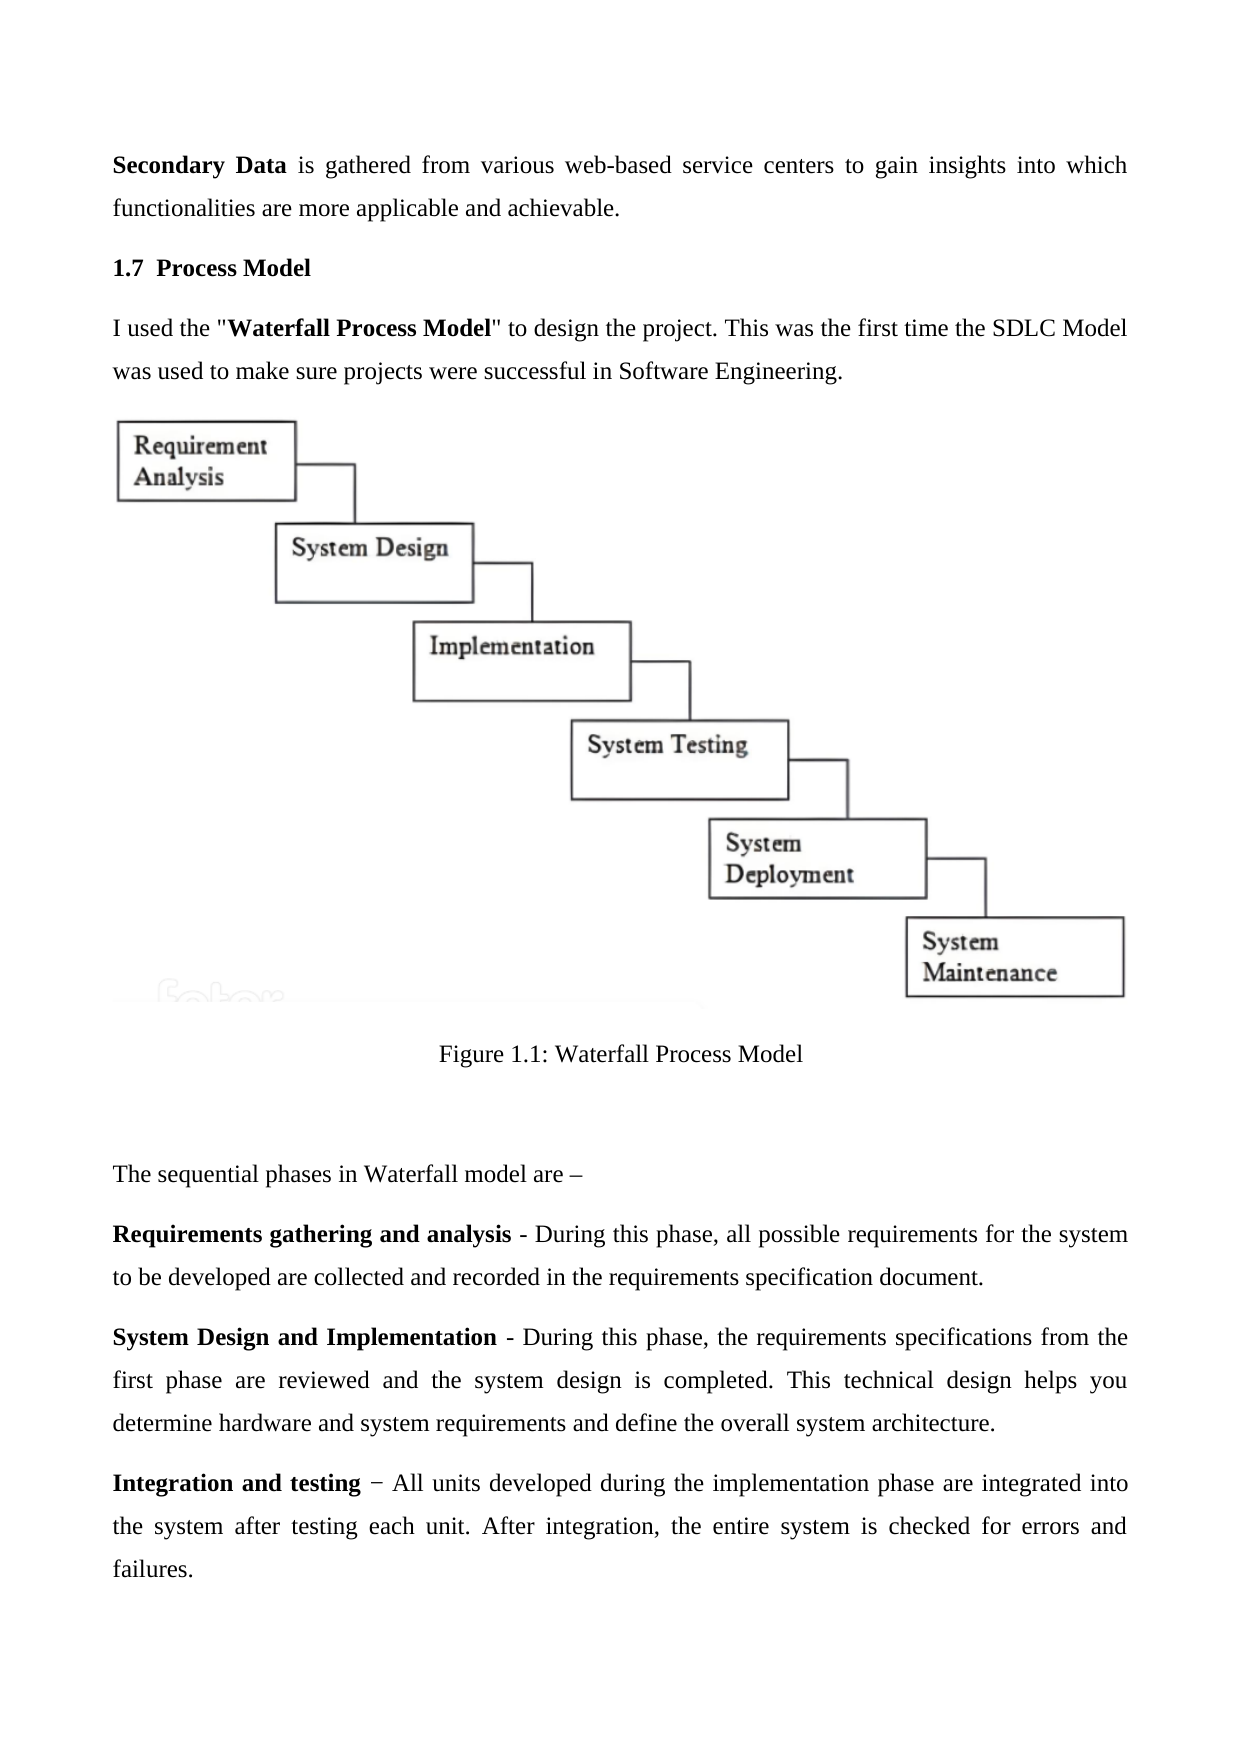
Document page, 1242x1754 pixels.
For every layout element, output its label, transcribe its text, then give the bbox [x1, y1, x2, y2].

text The sequential phases in Waterfall model are – [112, 1159, 1129, 1188]
text Secondary Data is gathered from various web-based service centers to gain insights into which functionalities are more applicable and achievable. [112, 150, 1129, 222]
text Requirements gathering and analysis - During this phase, all possible requirements for the system to be developed are collected and recorded in the requirements specification document. [112, 1219, 1129, 1291]
text Figure 1.1: Waterfall Process Model [112, 1039, 1129, 1068]
text System Design and Implementation - During this phase, the requirements specifications from the first phase are reviewed and the system design is completed. This technical design helps you determine hardware and system requirements and define the overall system architecture. [112, 1322, 1129, 1437]
text I used the "Waterfall Process Model" to design the project. This was the first time the SDLC Model was used to make sure projects were successful in Software Engineering. [112, 313, 1129, 384]
text 1.7 Process Model [112, 253, 1129, 282]
text Integration and testing − All units developed during the implementation phase are integrated into the system after testing each unit. After integration, the entire system is checked for errors and failures. [112, 1468, 1129, 1583]
picture [112, 415, 1130, 1009]
